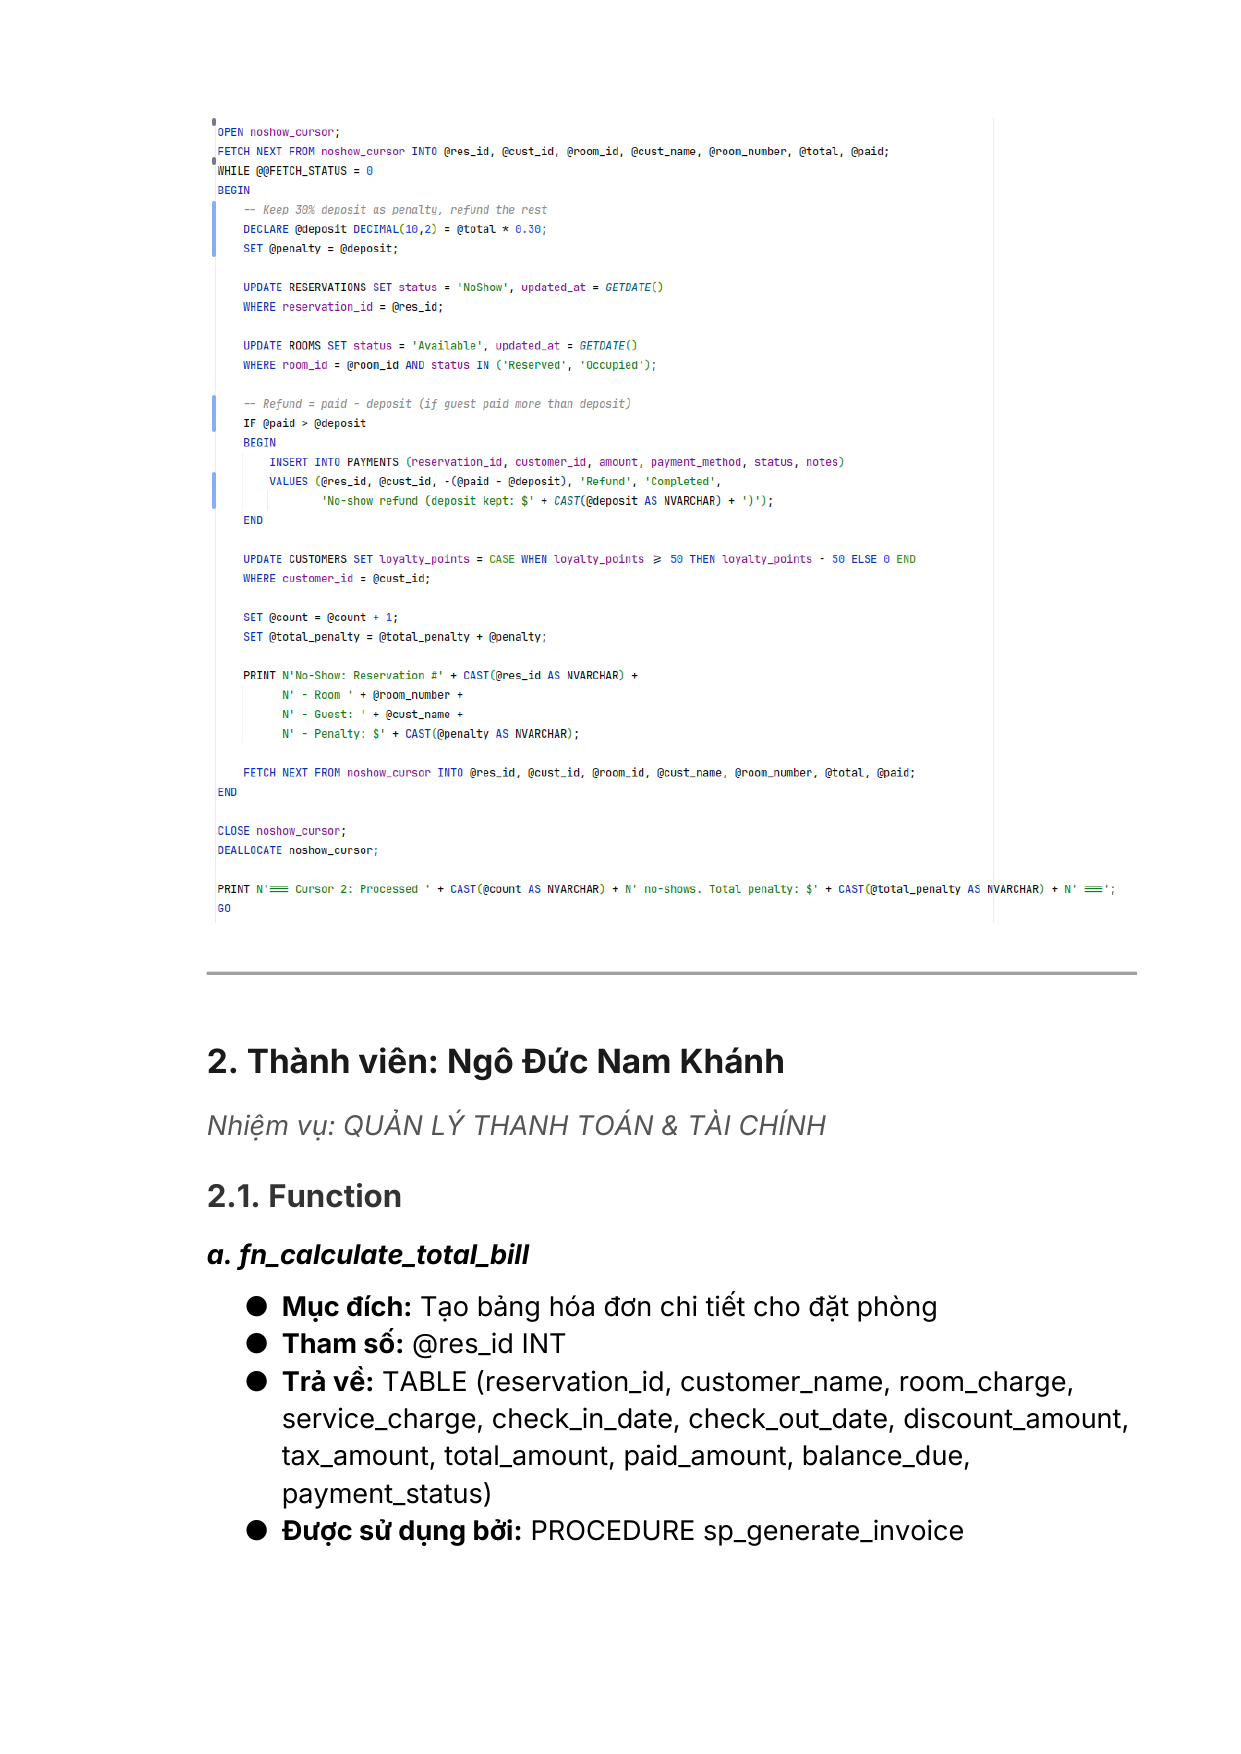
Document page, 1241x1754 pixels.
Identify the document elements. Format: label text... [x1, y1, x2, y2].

picture [206, 118, 1137, 923]
list Mục đích: Tạo bảng hóa đơn chi tiết cho đặt phòng [244, 1290, 1137, 1323]
list Được sử dụng bởi: PROCEDURE sp_generate_invoice [244, 1514, 1137, 1547]
list Trả về: TABLE (reservation_id, customer_name, room_charge, service_charge, check_in_date, check_out_date, discount_amount, tax_amount, total_amount, paid_amount, balance_due, payment_status) [244, 1365, 1137, 1510]
list Tham số: @res_id INT [244, 1327, 1137, 1360]
text Nhiệm vụ: QUẢN LÝ THANH TOÁN & TÀI CHÍNH [207, 1109, 1137, 1141]
subtitle 2. Thành viên: Ngô Đức Nam Khánh [207, 1041, 1137, 1082]
subtitle 2.1. Function [207, 1177, 1137, 1215]
subtitle a. fn_calculate_total_bill [207, 1238, 1137, 1271]
